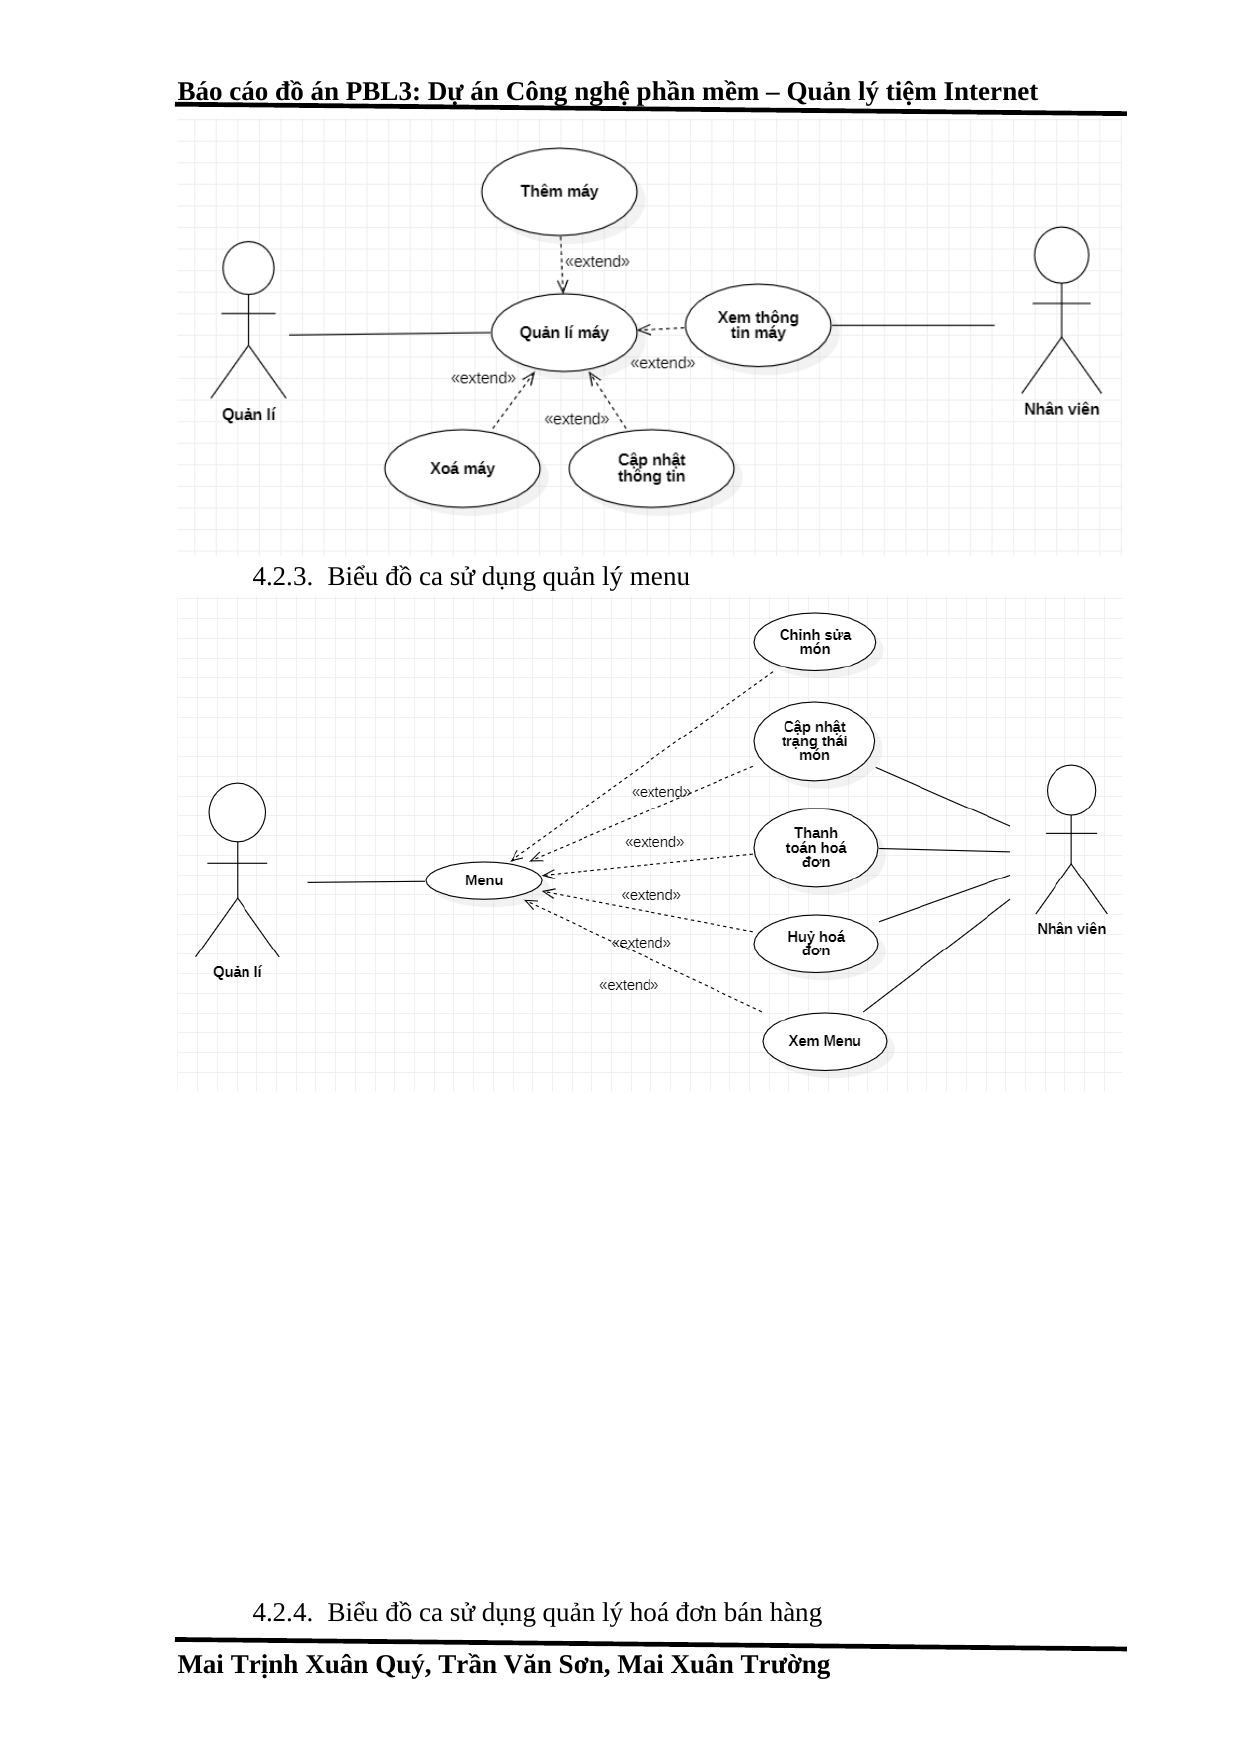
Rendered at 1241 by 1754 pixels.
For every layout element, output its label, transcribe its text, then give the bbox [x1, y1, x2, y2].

picture [177, 118, 1123, 556]
picture [177, 596, 1123, 1091]
list Biểu đồ ca sử dụng quản lý hoá đơn bán hàng [252, 1596, 1122, 1627]
list Biểu đồ ca sử dụng quản lý menu [252, 561, 1122, 592]
